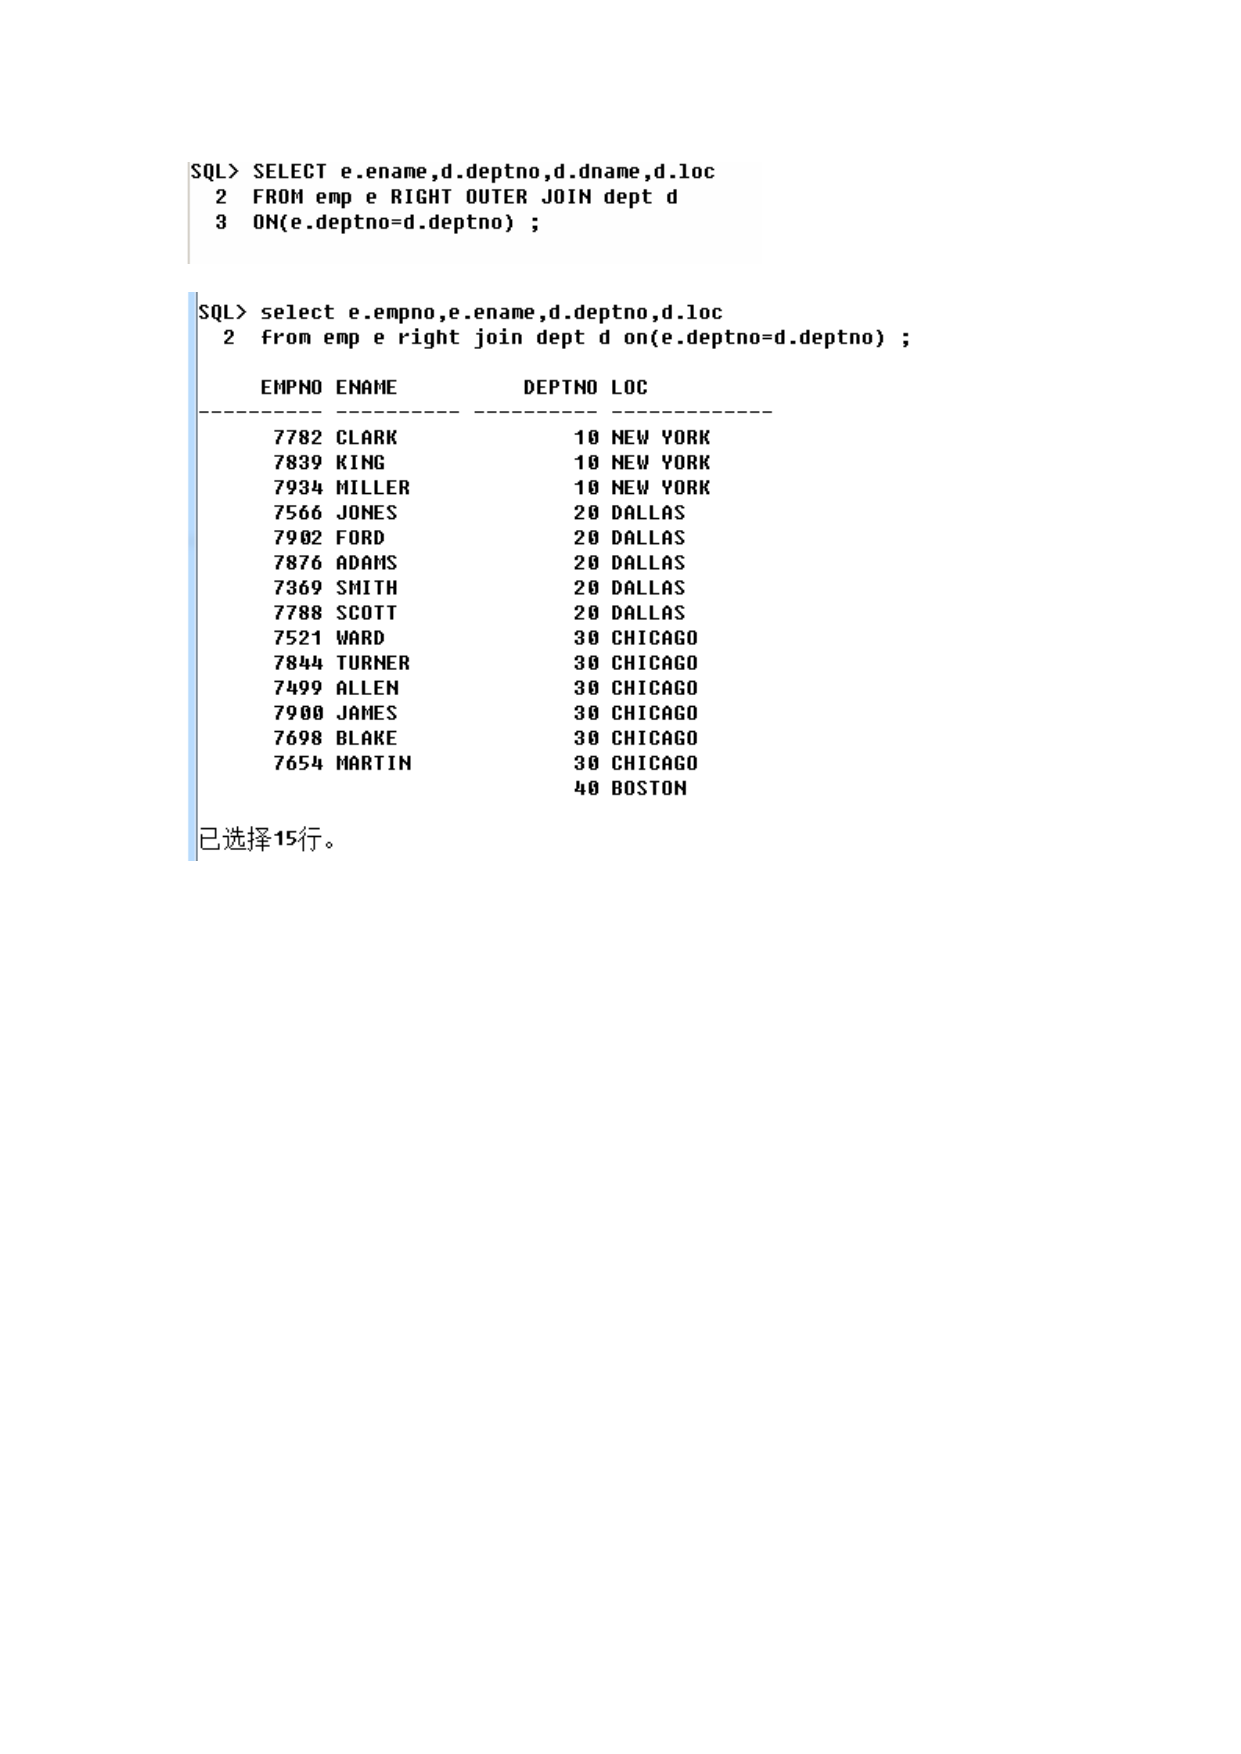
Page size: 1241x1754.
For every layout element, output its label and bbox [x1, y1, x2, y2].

picture [187, 292, 924, 861]
picture [187, 162, 763, 264]
